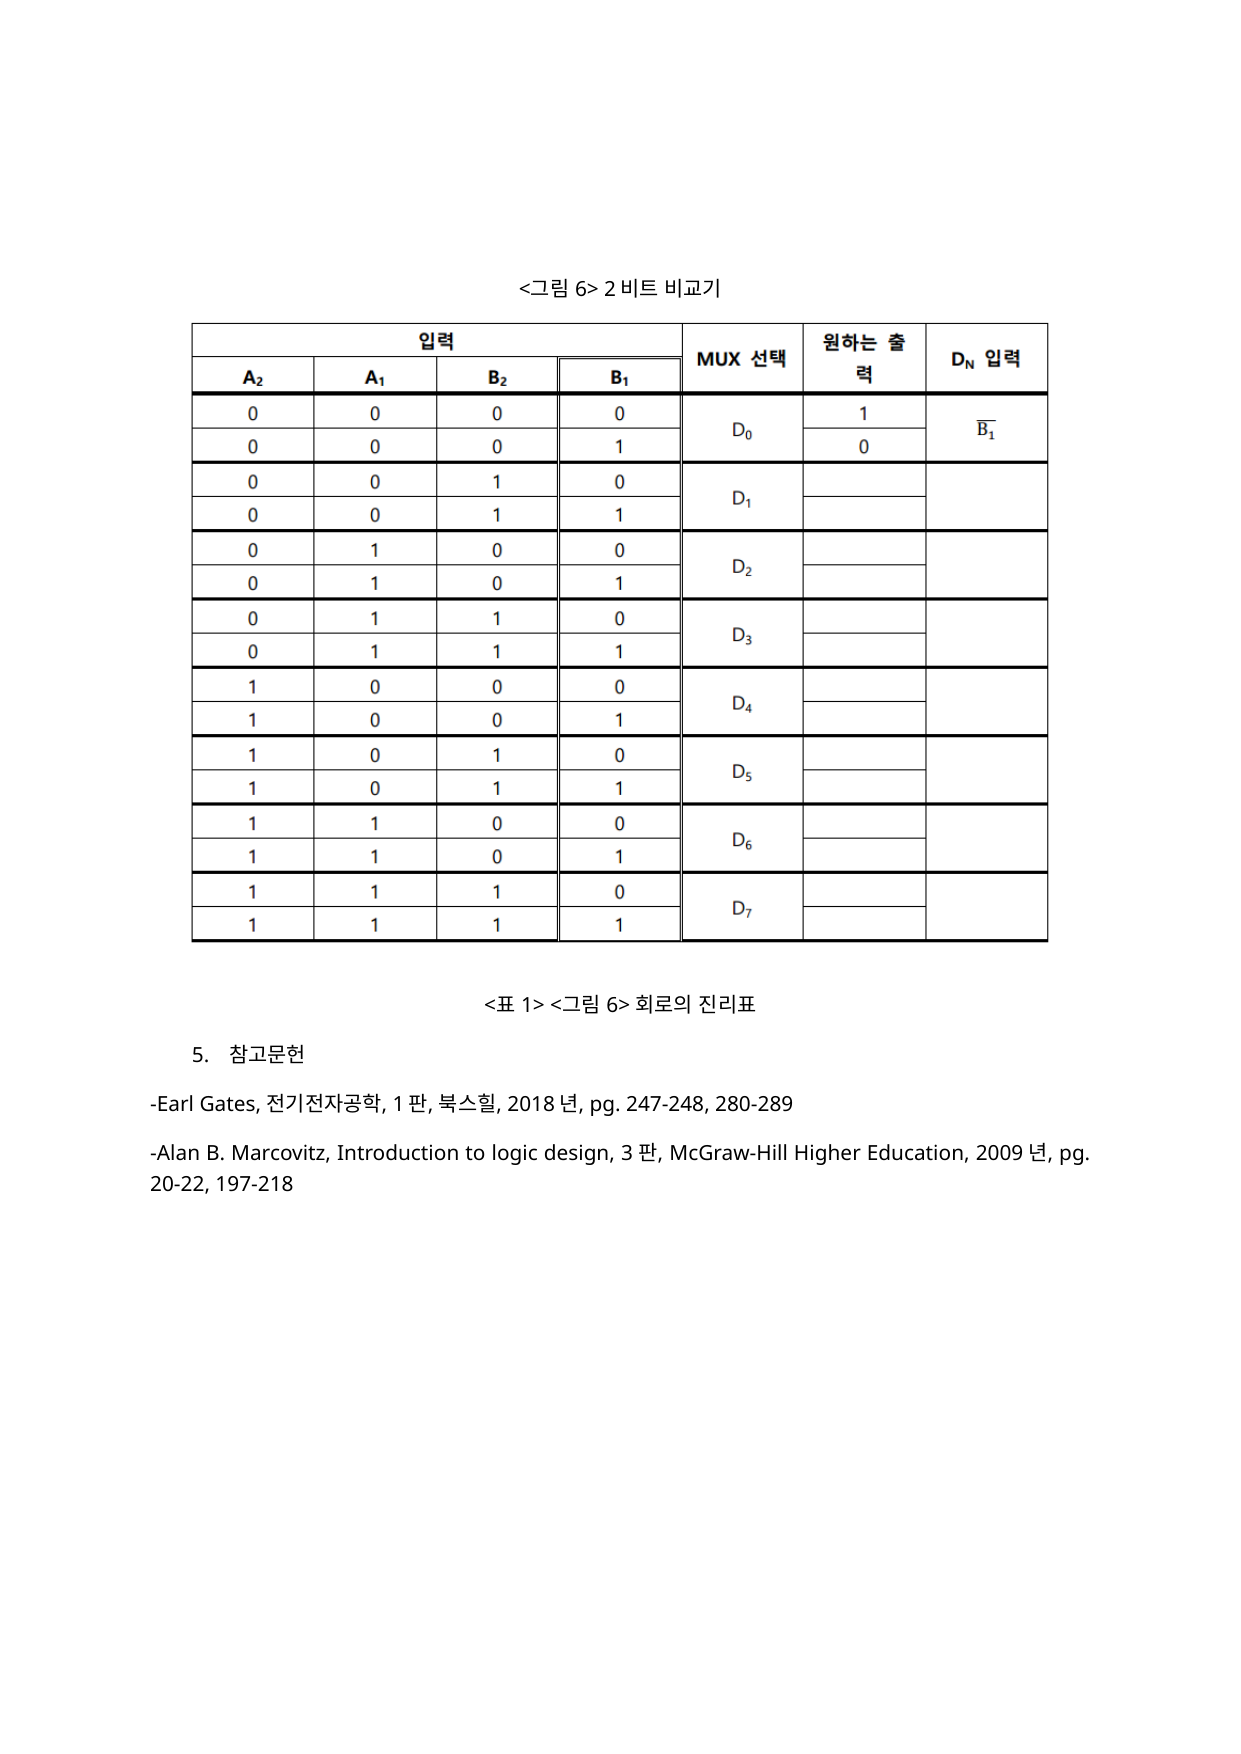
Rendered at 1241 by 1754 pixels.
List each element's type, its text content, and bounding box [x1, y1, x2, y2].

text <그림 6> 2비트 비교기 [150, 272, 1090, 302]
list 참고문헌 [192, 1038, 1090, 1068]
text -Earl Gates, 전기전자공학, 1판, 북스힐, 2018년, pg. 247-248, 280-289 [150, 1087, 1090, 1118]
picture [182, 308, 1054, 949]
text -Alan B. Marcovitz, Introduction to logic design, 3판, McGraw-Hill Higher Education, 2009년, pg. 20-22, 197-218 [150, 1137, 1090, 1198]
